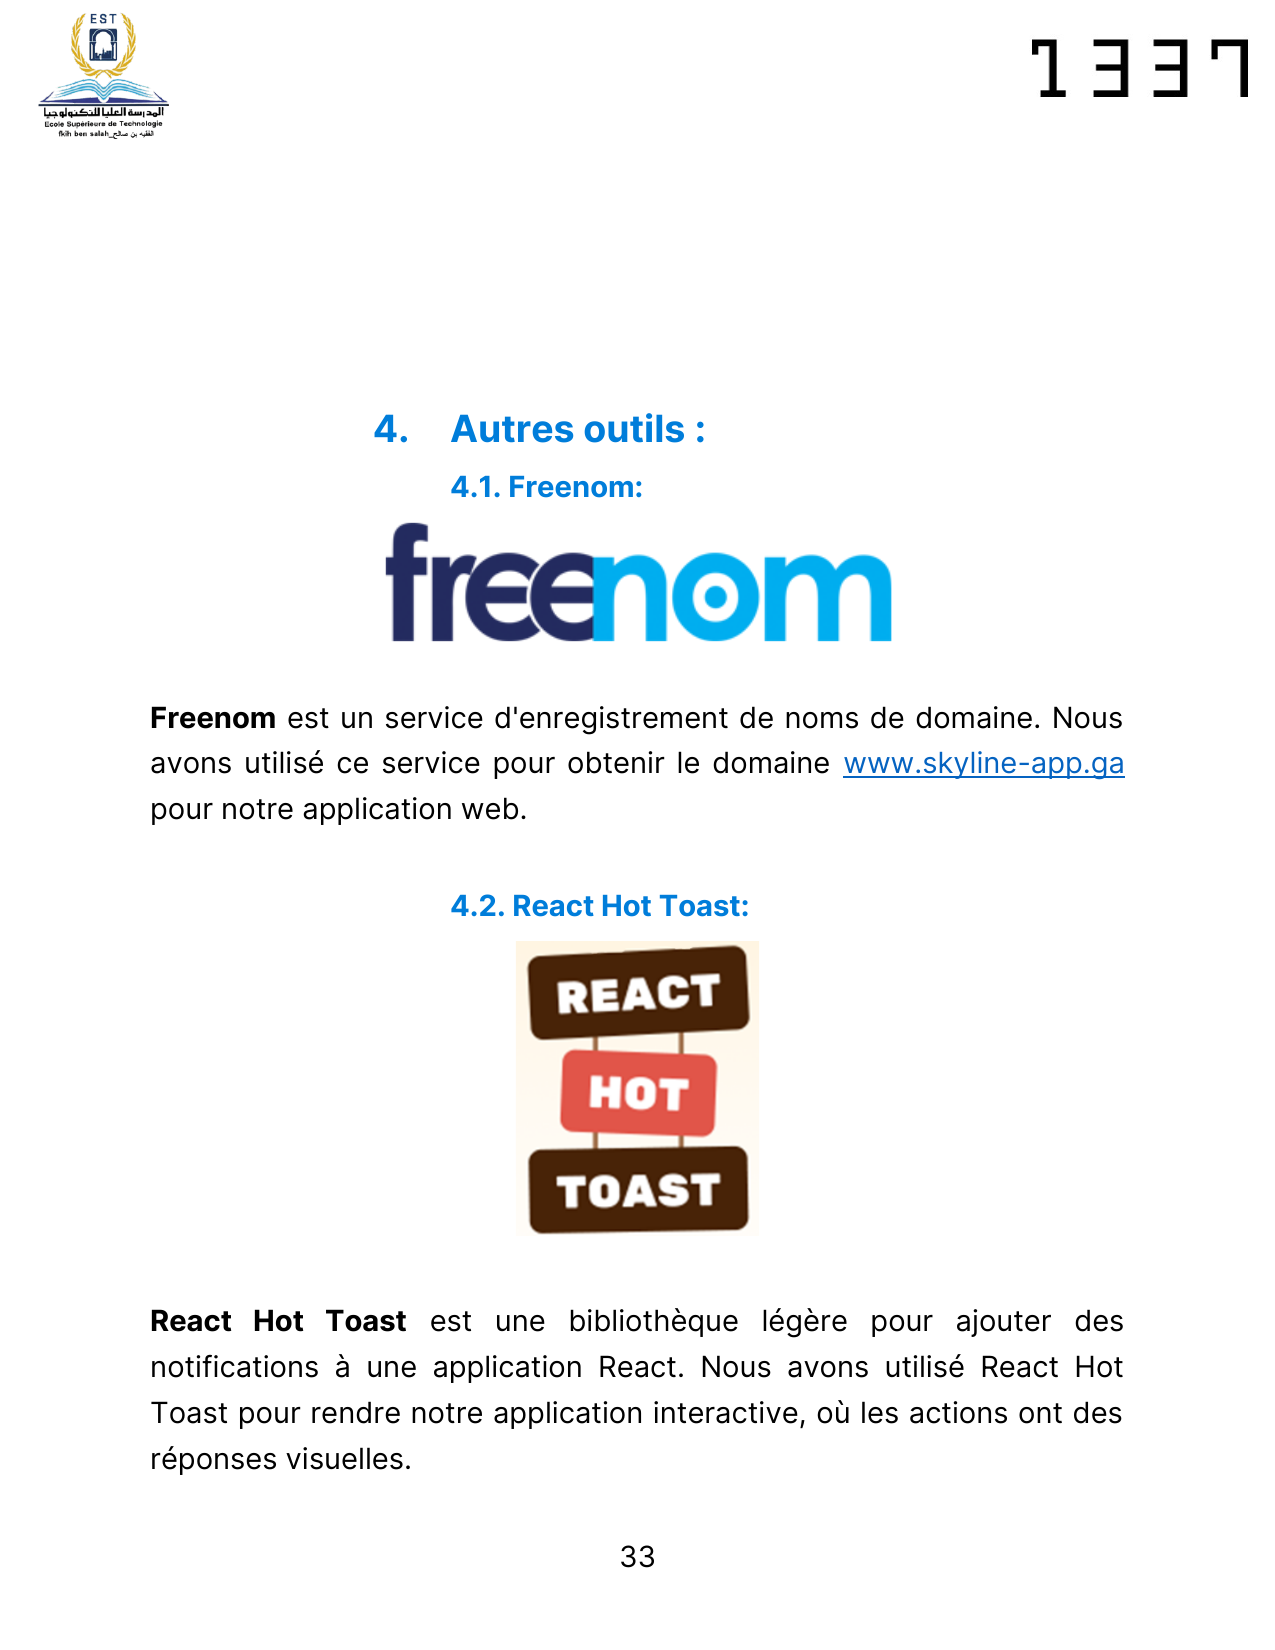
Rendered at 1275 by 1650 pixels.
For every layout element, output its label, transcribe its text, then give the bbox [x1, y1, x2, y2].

subtitle 4.2. React Hot Toast: [450, 888, 1125, 923]
subtitle 4.1. Freenom: [450, 469, 1125, 504]
text React Hot Toast est une bibliothèque légère pour ajouter des notifications à une application React. Nous avons utilisé React Hot Toast pour rendre notre application interactive, où les actions ont des réponses visuelles. [150, 1303, 1125, 1476]
picture [32, 4, 176, 144]
text Freenom est un service d'enregistrement de noms de domaine. Nous avons utilisé ce service pour obtenir le domaine www.skyline-app.ga pour notre application web. [150, 700, 1125, 827]
picture [378, 516, 897, 648]
picture [1022, 27, 1258, 106]
picture [515, 941, 760, 1236]
subtitle Autres outils : [299, 406, 1076, 451]
